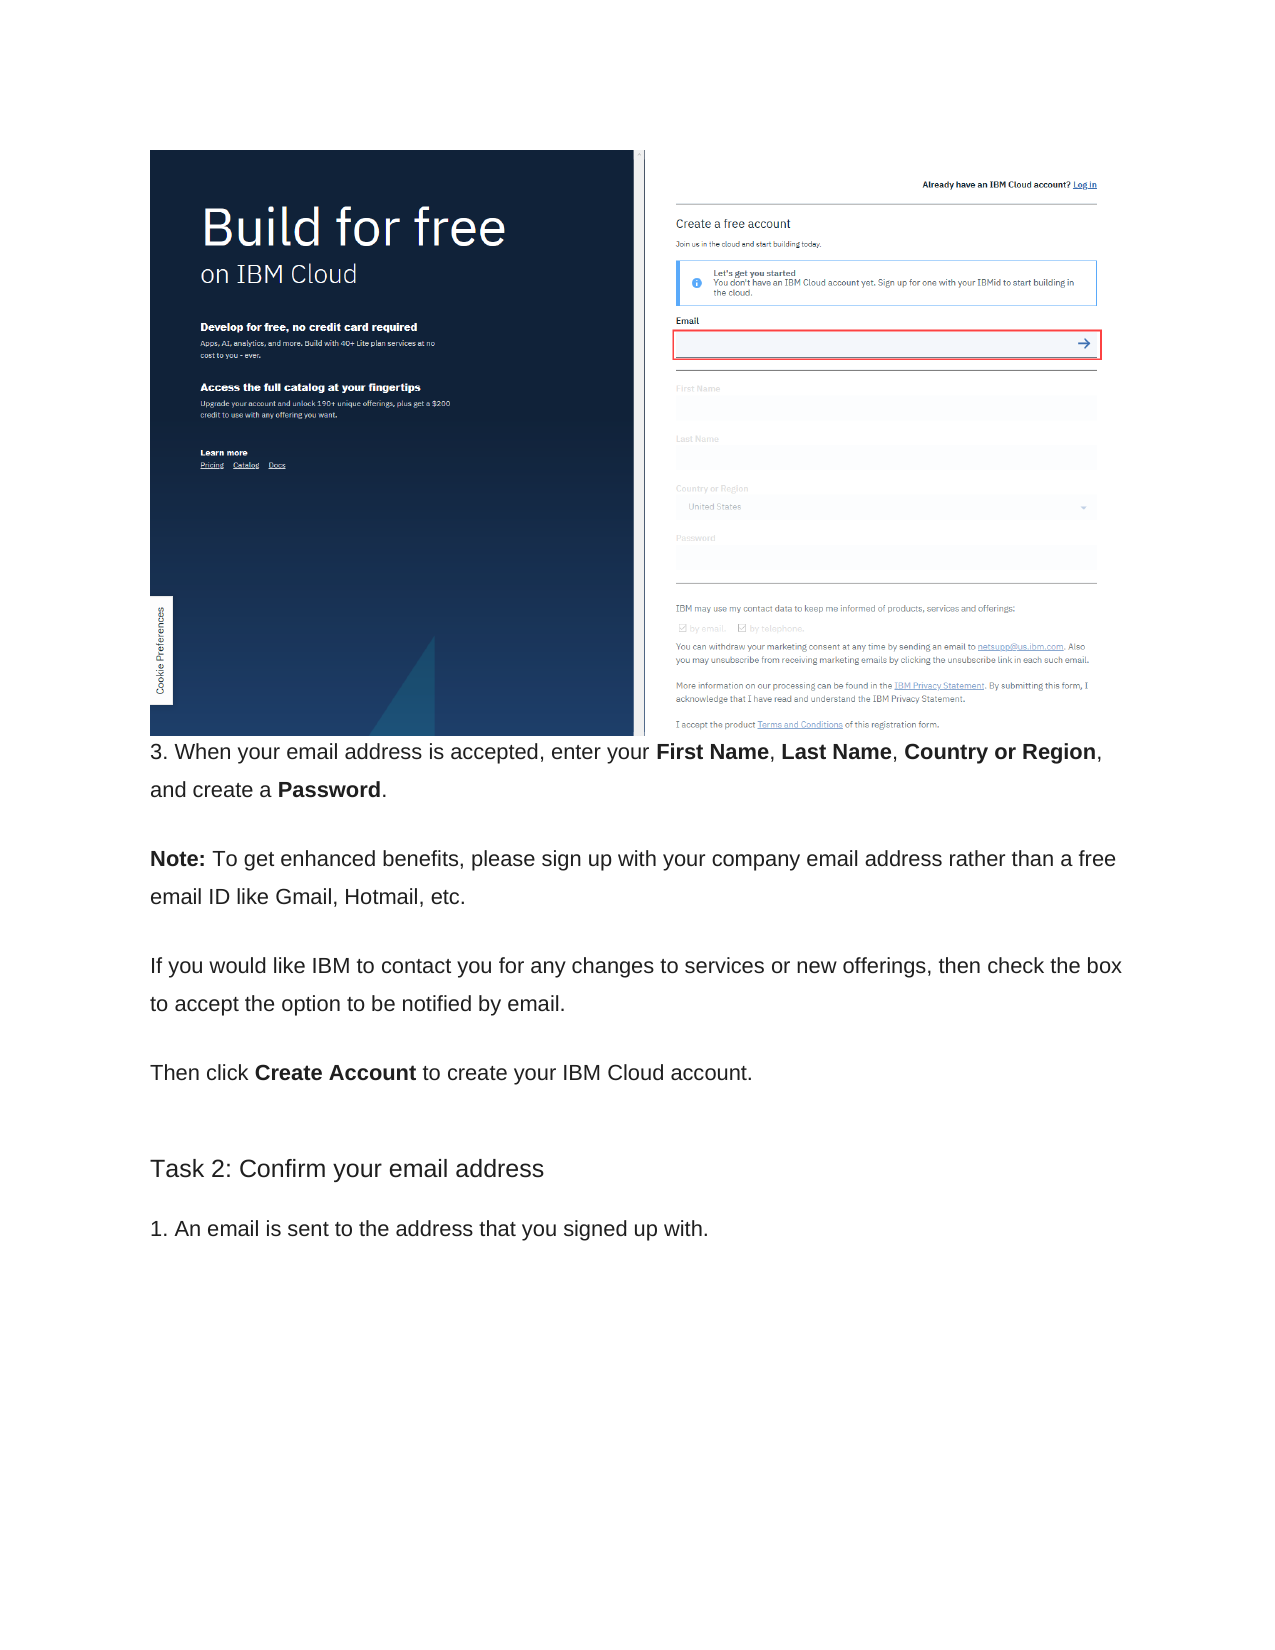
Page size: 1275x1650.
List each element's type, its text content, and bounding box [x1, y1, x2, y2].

text Note: To get enhanced benefits, please sign up with your company email address rather than a free email ID like Gmail, Hotmail, etc. [150, 846, 1125, 909]
text 1. An email is sent to the address that you signed up with. [150, 1216, 1125, 1241]
picture [150, 150, 1125, 736]
text Then click Create Account to create your IBM Cloud account. [150, 1060, 1125, 1085]
subtitle Task 2: Confirm your email address [150, 1154, 1125, 1183]
text 3. When your email address is accepted, enter your First Name, Last Name, Country or Region, and create a Password. [150, 739, 1125, 802]
text If you would like IBM to contact you for any changes to services or new offerings, then check the box to accept the option to be notified by email. [150, 953, 1125, 1016]
